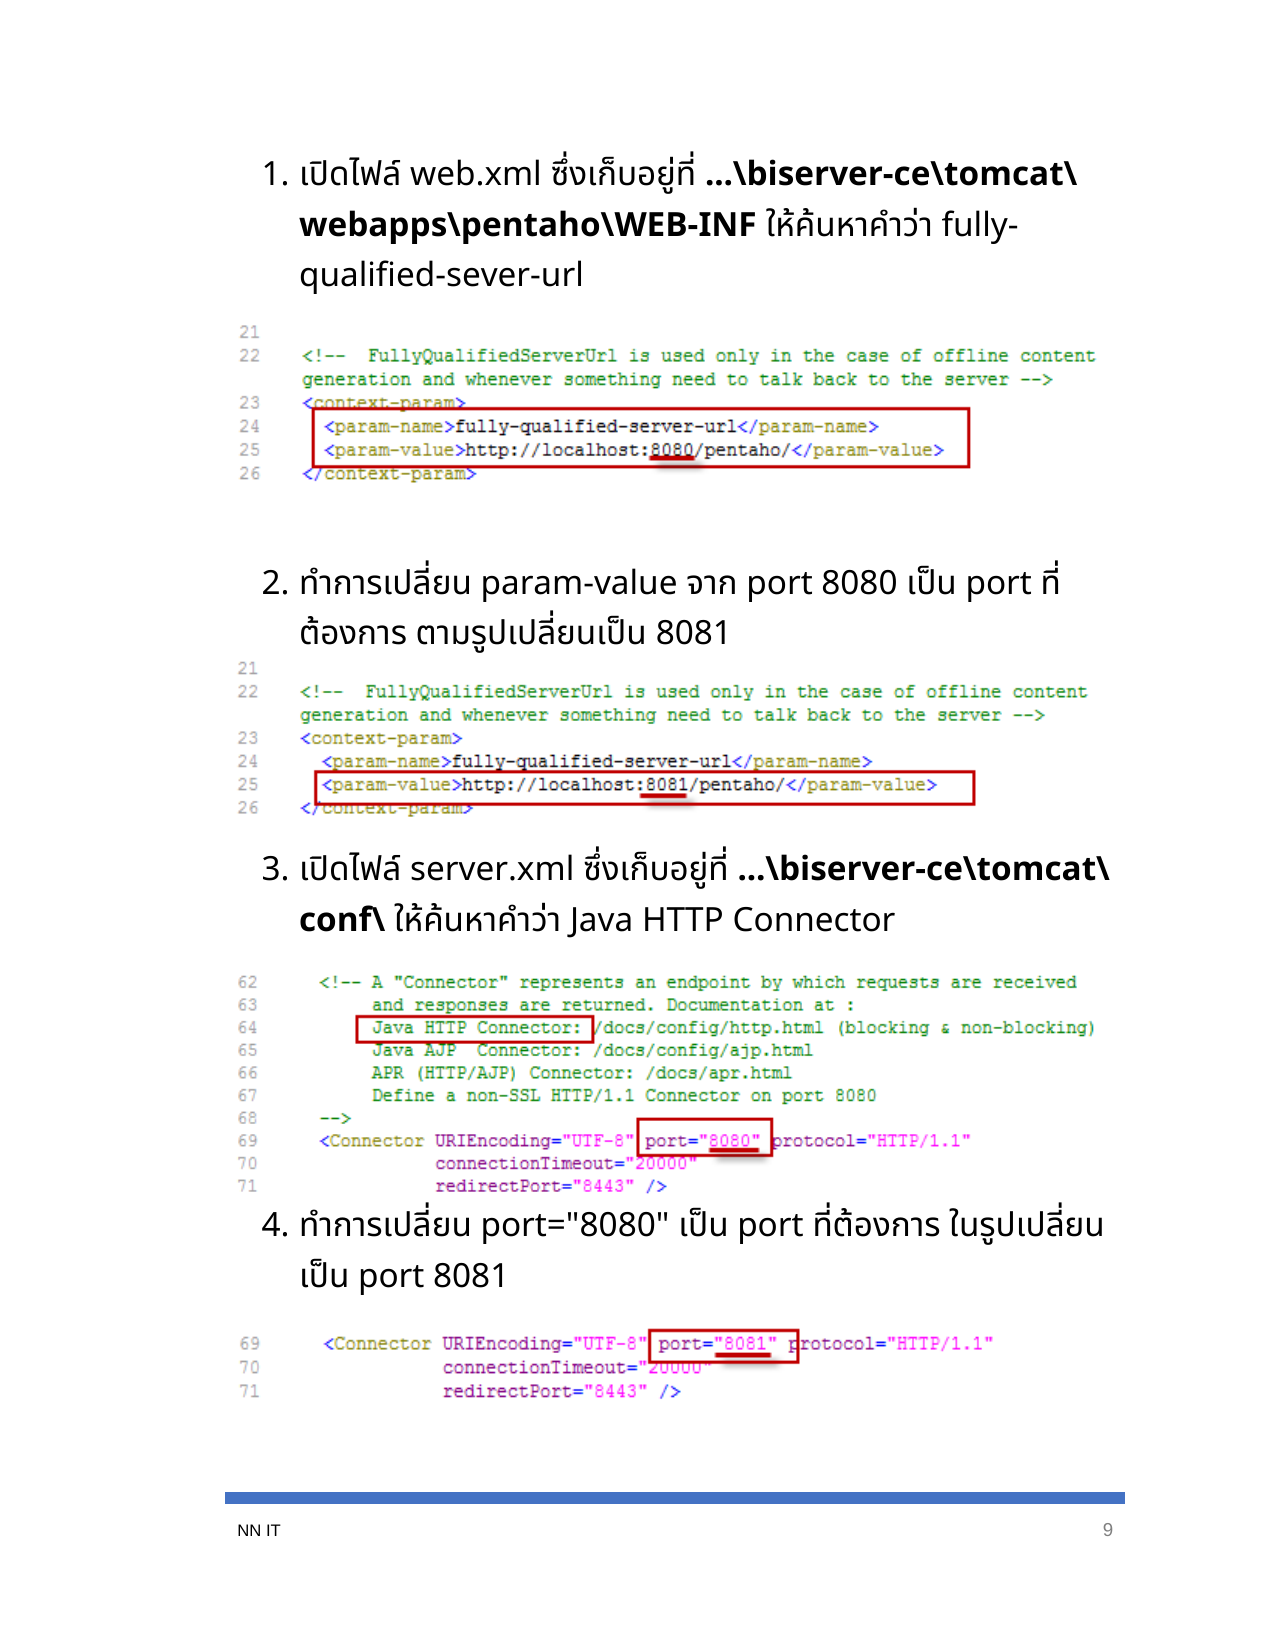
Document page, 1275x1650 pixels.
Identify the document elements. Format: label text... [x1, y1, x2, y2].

picture [225, 321, 1115, 489]
picture [225, 1327, 1118, 1407]
picture [225, 971, 1116, 1201]
list ทำการเปลี่ยน param-value จาก port 8080 เป็น port ที่ต้องการ ตามรูปเปลี่ยนเป็น 8081 [261, 558, 1125, 660]
list เปิดไฟล์ web.xml ซึ่งเก็บอยู่ที่ …\biserver-ce\tomcat\webapps\pentaho\WEB-INF ให้ค้นหาคำว่า fully-qualified-sever-url [261, 150, 1125, 297]
list ทำการเปลี่ยน port="8080" เป็น port ที่ต้องการ ในรูปเปลี่ยนเป็น port 8081 [261, 1201, 1125, 1302]
picture [225, 659, 1116, 820]
list เปิดไฟล์ server.xml ซึ่งเก็บอยู่ที่ …\biserver-ce\tomcat\conf\ ให้ค้นหาคำว่า Java HTTP Connector [261, 845, 1125, 946]
